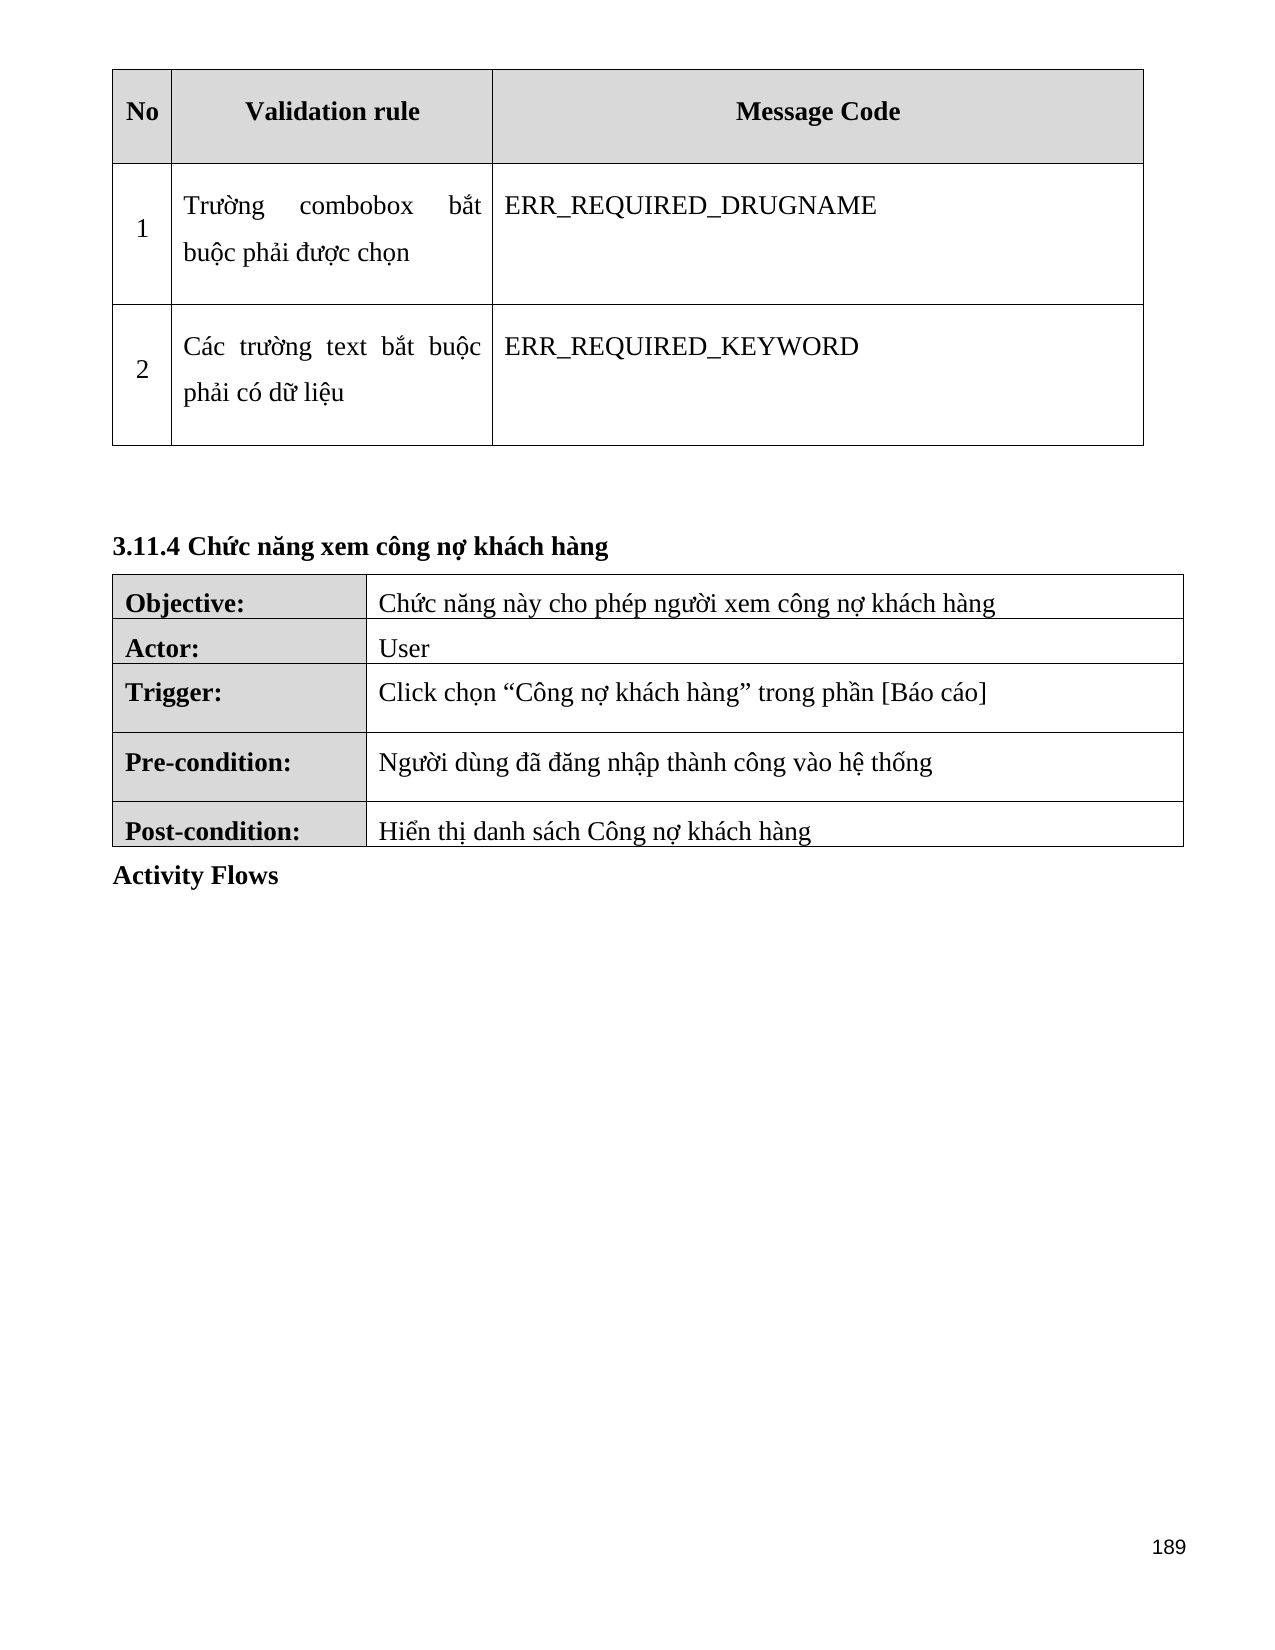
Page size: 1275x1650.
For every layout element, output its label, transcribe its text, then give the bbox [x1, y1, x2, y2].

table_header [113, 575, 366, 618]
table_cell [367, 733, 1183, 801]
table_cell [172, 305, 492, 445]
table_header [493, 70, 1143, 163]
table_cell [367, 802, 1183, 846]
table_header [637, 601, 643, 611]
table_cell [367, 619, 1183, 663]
text Activity Flows [112, 859, 1186, 891]
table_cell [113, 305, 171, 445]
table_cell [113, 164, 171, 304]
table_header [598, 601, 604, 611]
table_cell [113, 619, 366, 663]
subtitle Chức năng xem công nợ khách hàng [112, 530, 1186, 561]
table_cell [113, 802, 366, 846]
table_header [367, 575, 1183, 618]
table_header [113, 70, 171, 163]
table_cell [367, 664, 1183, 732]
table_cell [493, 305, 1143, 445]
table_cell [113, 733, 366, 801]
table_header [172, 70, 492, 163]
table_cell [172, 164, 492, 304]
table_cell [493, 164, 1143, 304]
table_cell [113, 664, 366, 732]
